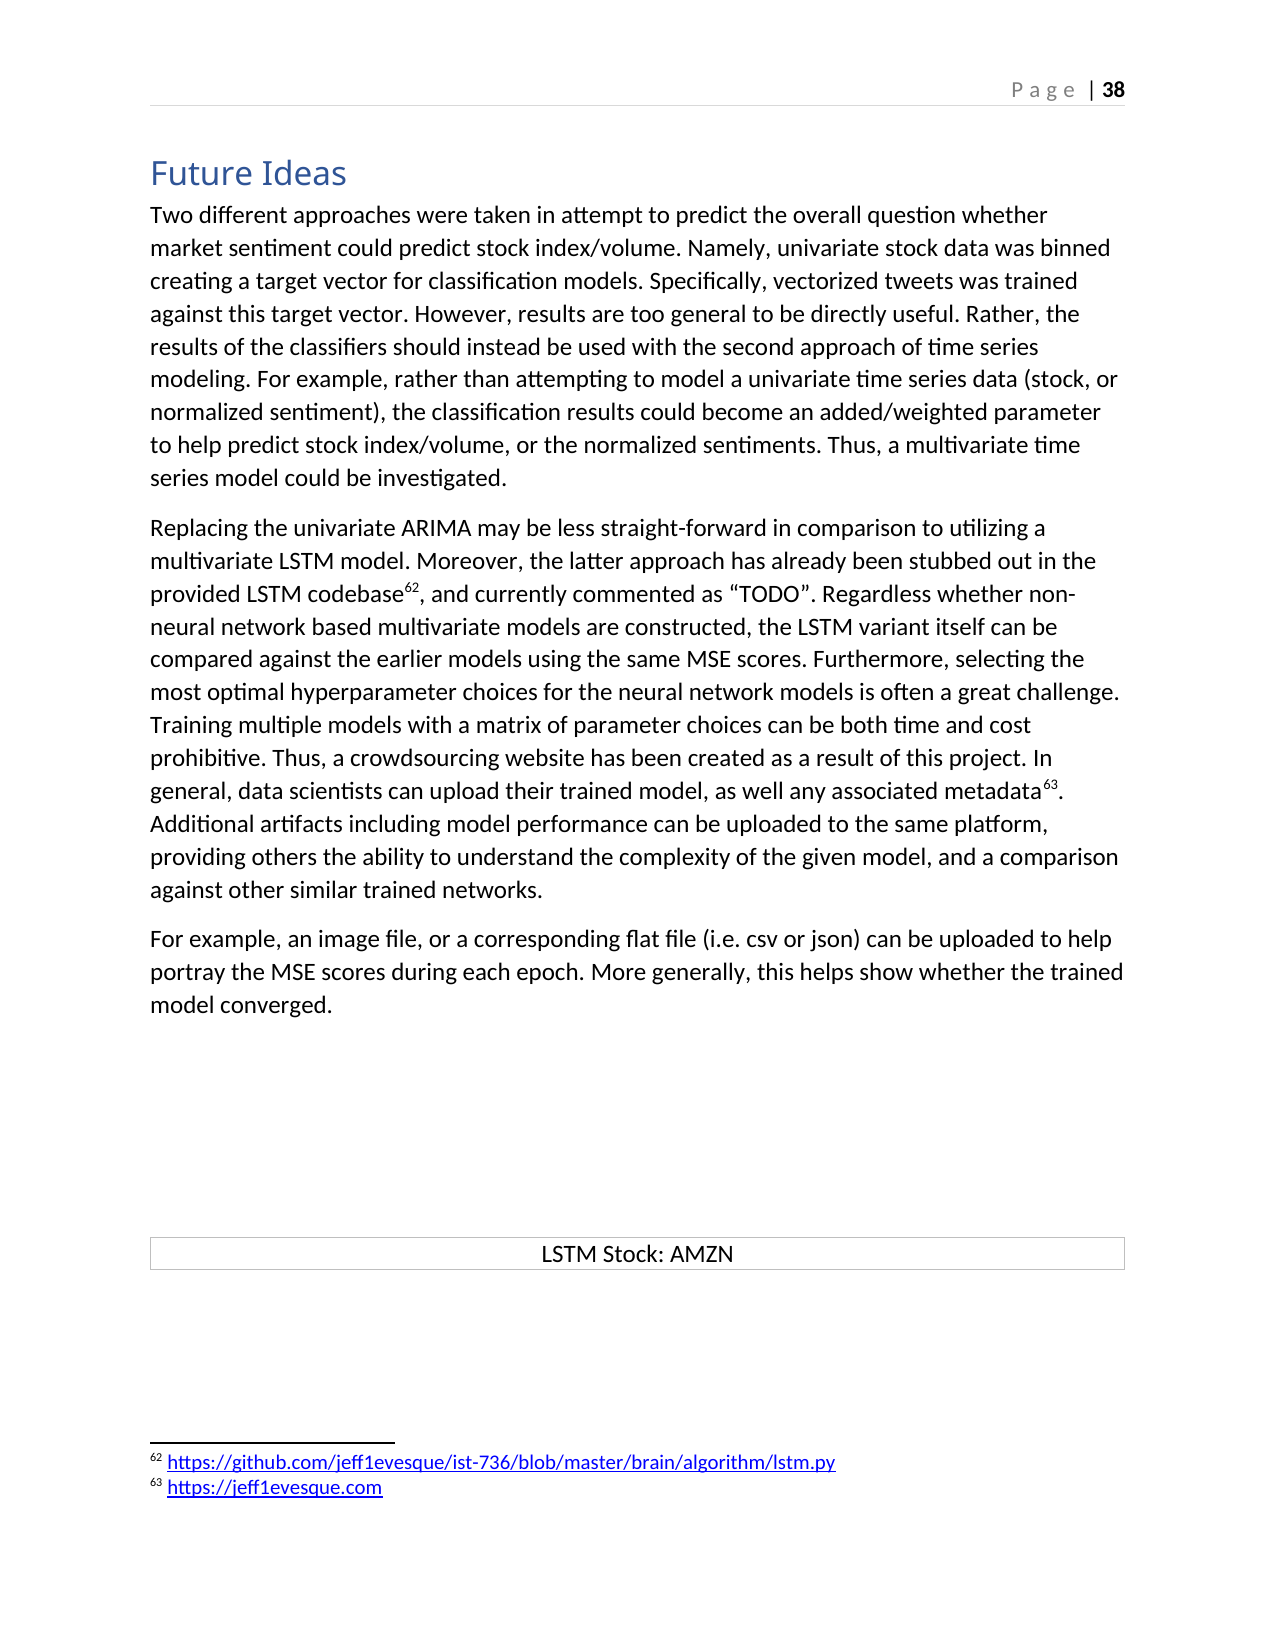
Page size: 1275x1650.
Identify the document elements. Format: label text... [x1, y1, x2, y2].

subtitle Future Ideas [150, 150, 1125, 195]
text For example, an image file, or a corresponding flat file (i.e. csv or json) can be uploaded to help portray the MSE scores during each epoch. More generally, this helps show whether the trained model converged. [150, 923, 1125, 1020]
table_header LSTM Stock: AMZN [151, 1238, 1124, 1269]
text Two different approaches were taken in attempt to predict the overall question whether market sentiment could predict stock index/volume. Namely, univariate stock data was binned creating a target vector for classification models. Specifically, vectorized tweets was trained against this target vector. However, results are too general to be directly useful. Rather, the results of the classifiers should instead be used with the second approach of time series modeling. For example, rather than attempting to model a univariate time series data (stock, or normalized sentiment), the classification results could become an added/weighted parameter to help predict stock index/volume, or the normalized sentiments. Thus, a multivariate time series model could be investigated. [150, 199, 1125, 493]
text Replacing the univariate ARIMA may be less straight-forward in comparison to utilizing a multivariate LSTM model. Moreover, the latter approach has already been stubbed out in the provided LSTM codebase, and currently commented as “TODO”. Regardless whether non-neural network based multivariate models are constructed, the LSTM variant itself can be compared against the earlier models using the same MSE scores. Furthermore, selecting the most optimal hyperparameter choices for the neural network models is often a great challenge. Training multiple models with a matrix of parameter choices can be both time and cost prohibitive. Thus, a crowdsourcing website has been created as a result of this project. In general, data scientists can upload their trained model, as well any associated metadata. Additional artifacts including model performance can be uploaded to the same platform, providing others the ability to understand the complexity of the given model, and a comparison against other similar trained networks. [150, 512, 1125, 904]
